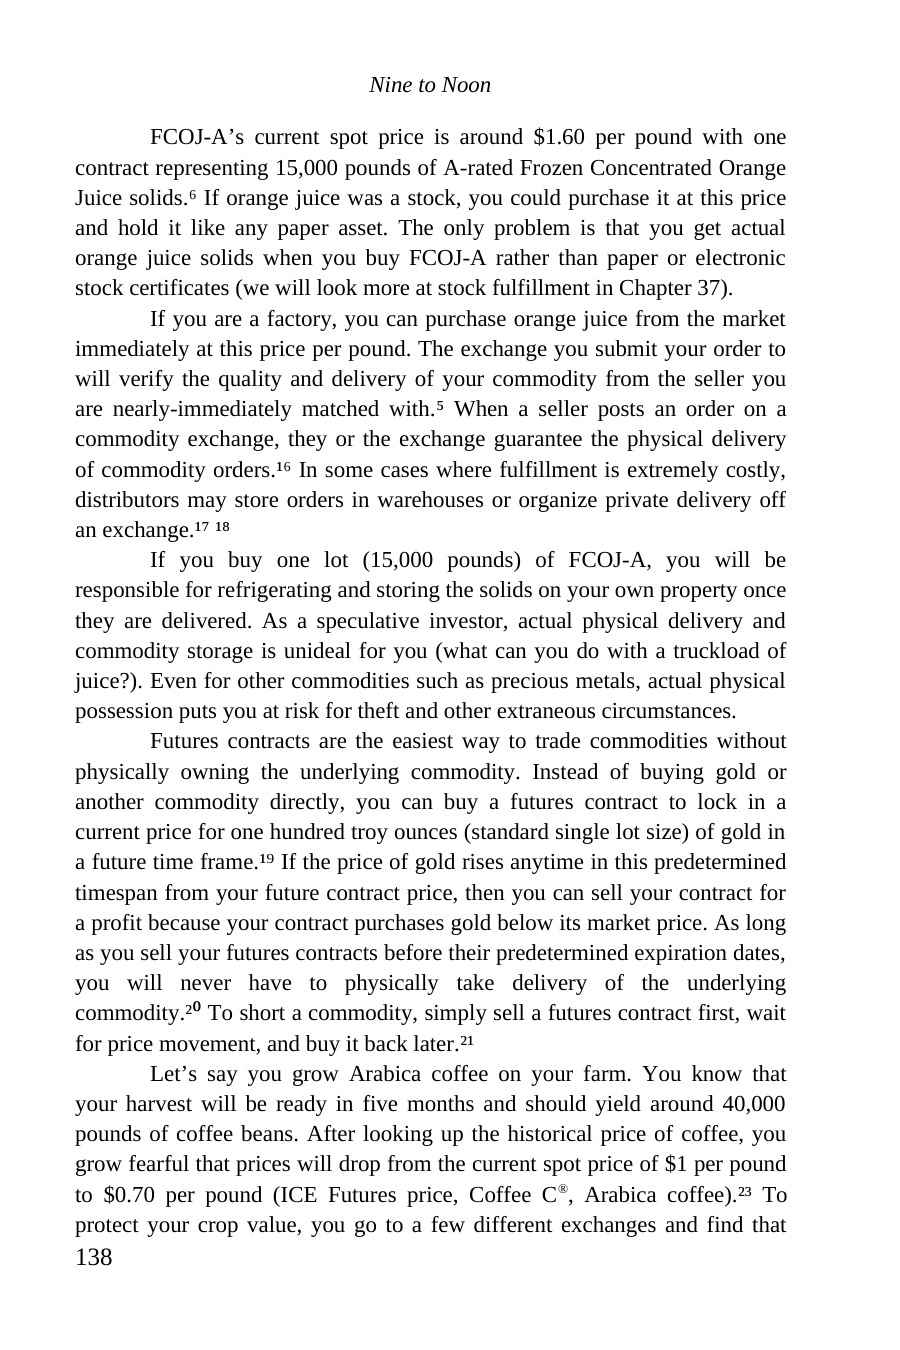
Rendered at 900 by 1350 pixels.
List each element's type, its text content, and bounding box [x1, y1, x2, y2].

text FCOJ-A’s current spot price is around $1.60 per pound with one contract representing 15,000 pounds of A-rated Frozen Concentrated Orange Juice solids.⁶ If orange juice was a stock, you could purchase it at this price and hold it like any paper asset. The only problem is that you get actual orange juice solids when you buy FCOJ-A rather than paper or electronic stock certificates (we will look more at stock fulfillment in Chapter 37). [75, 123, 787, 301]
text If you are a factory, you can purchase orange juice from the market immediately at this price per pound. The exchange you submit your order to will verify the quality and delivery of your commodity from the seller you are nearly-immediately matched with.⁵ When a seller posts an order on a commodity exchange, they or the exchange guarantee the physical delivery of commodity orders.¹⁶ In some cases where fulfillment is extremely costly, distributors may store orders in warehouses or organize private delivery off an exchange.¹⁷ ¹⁸ [75, 305, 787, 542]
text If you buy one lot (15,000 pounds) of FCOJ-A, you will be responsible for refrigerating and storing the solids on your own property once they are delivered. As a speculative investor, actual physical delivery and commodity storage is unideal for you (what can you do with a truckload of juice?). Even for other commodities such as precious metals, actual physical possession puts you at risk for theft and other extraneous circumstances. [75, 546, 787, 724]
text Futures contracts are the easiest way to trade commodities without physically owning the underlying commodity. Instead of buying gold or another commodity directly, you can buy a futures contract to lock in a current price for one hundred troy ounces (standard single lot size) of gold in a future time frame.¹⁹ If the price of gold rises anytime in this predetermined timespan from your future contract price, then you can sell your contract for a profit because your contract purchases gold below its market price. As long as you sell your futures contracts before their predetermined expiration dates, you will never have to physically take delivery of the underlying commodity.²⁰ To short a commodity, simply sell a futures contract first, wait for price movement, and buy it back later.²¹ [75, 728, 787, 1056]
